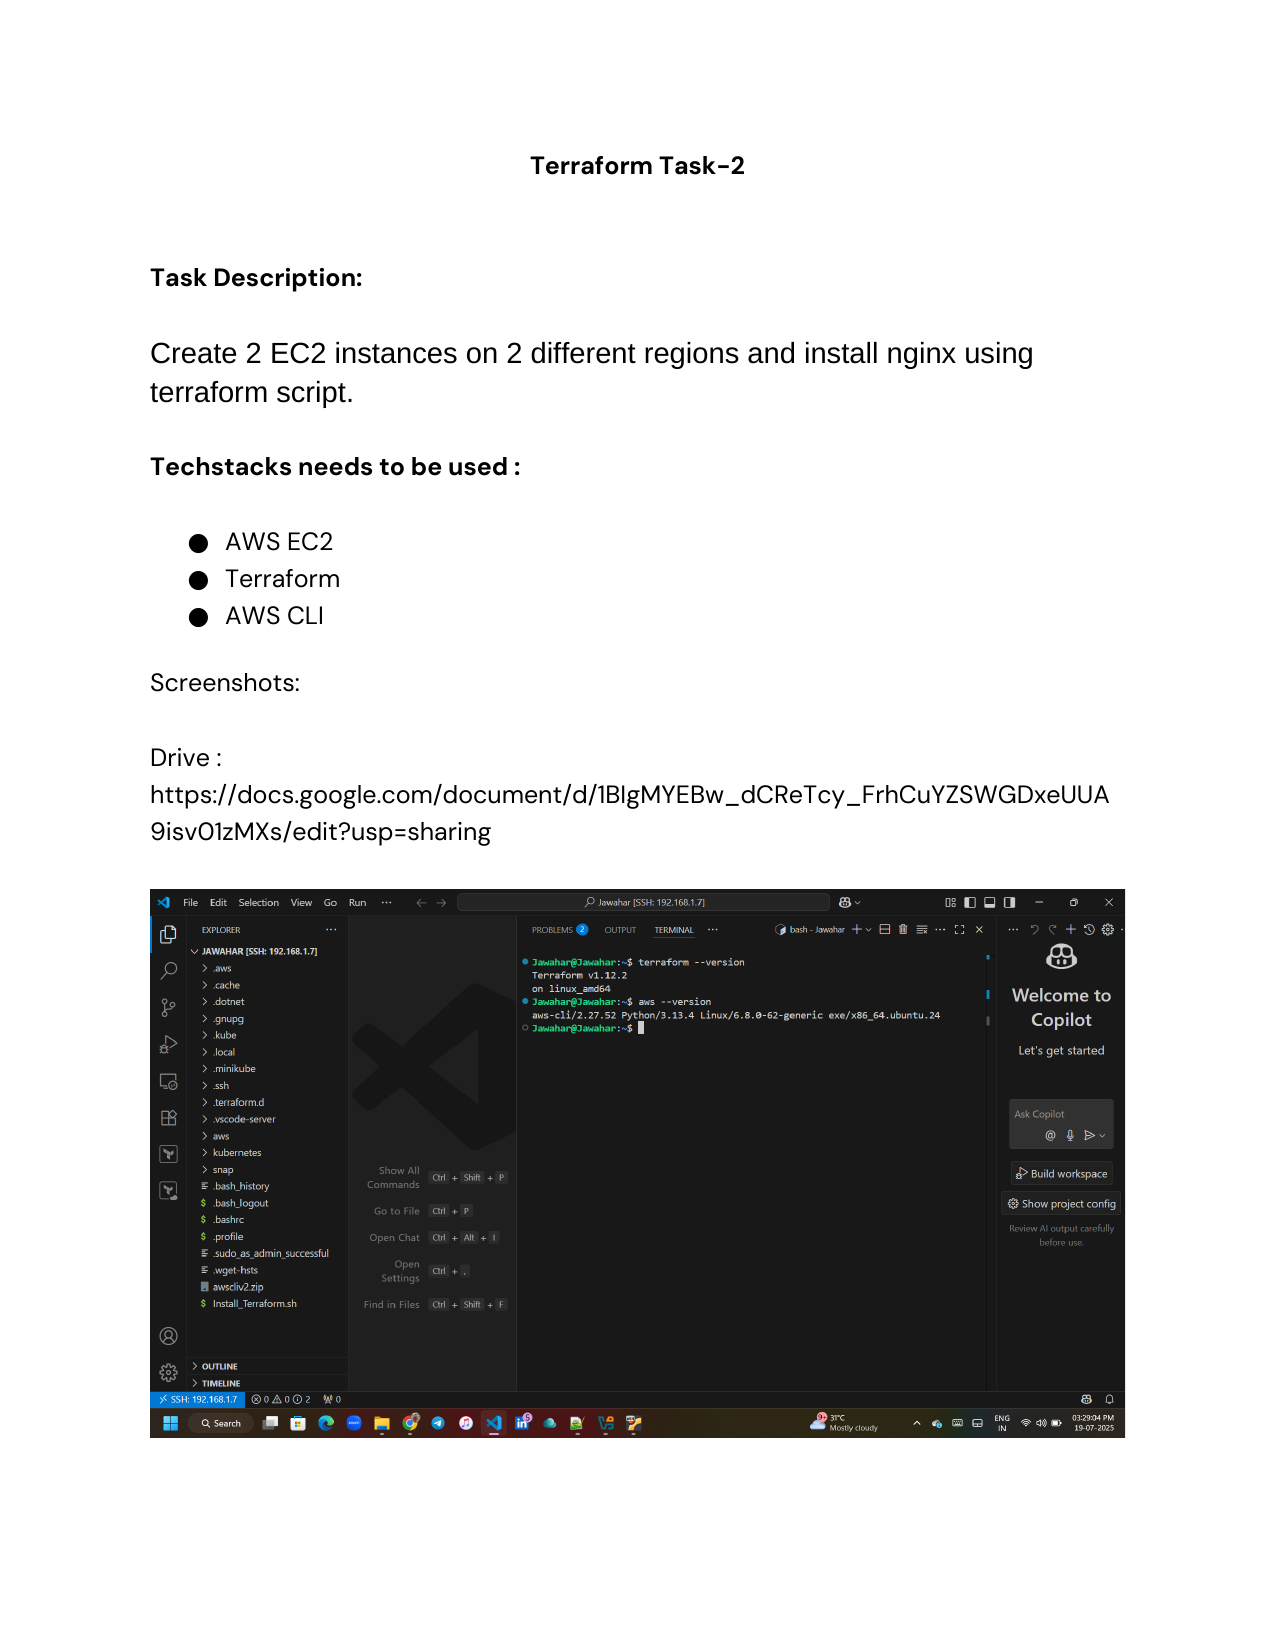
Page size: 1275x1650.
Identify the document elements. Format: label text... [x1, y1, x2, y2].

text Create 2 EC2 instances on 2 different regions and install nginx using terraform script. [150, 336, 1125, 408]
list AWS CLI [187, 600, 1125, 663]
list Terraform [187, 563, 1125, 595]
text Screenshots: Drive : https://docs.google.com/document/d/1BIgMYEBw_dCReTcy_FrhCuYZSWGDxeUUA9isv01zMXs/edit?usp=sharing [150, 667, 1125, 889]
text Task Description: [150, 262, 1125, 294]
picture [150, 889, 1125, 1438]
text Terraform Task-2 [150, 150, 1125, 182]
list AWS EC2 [187, 525, 1125, 558]
text Techstacks needs to be used : [150, 451, 1125, 483]
